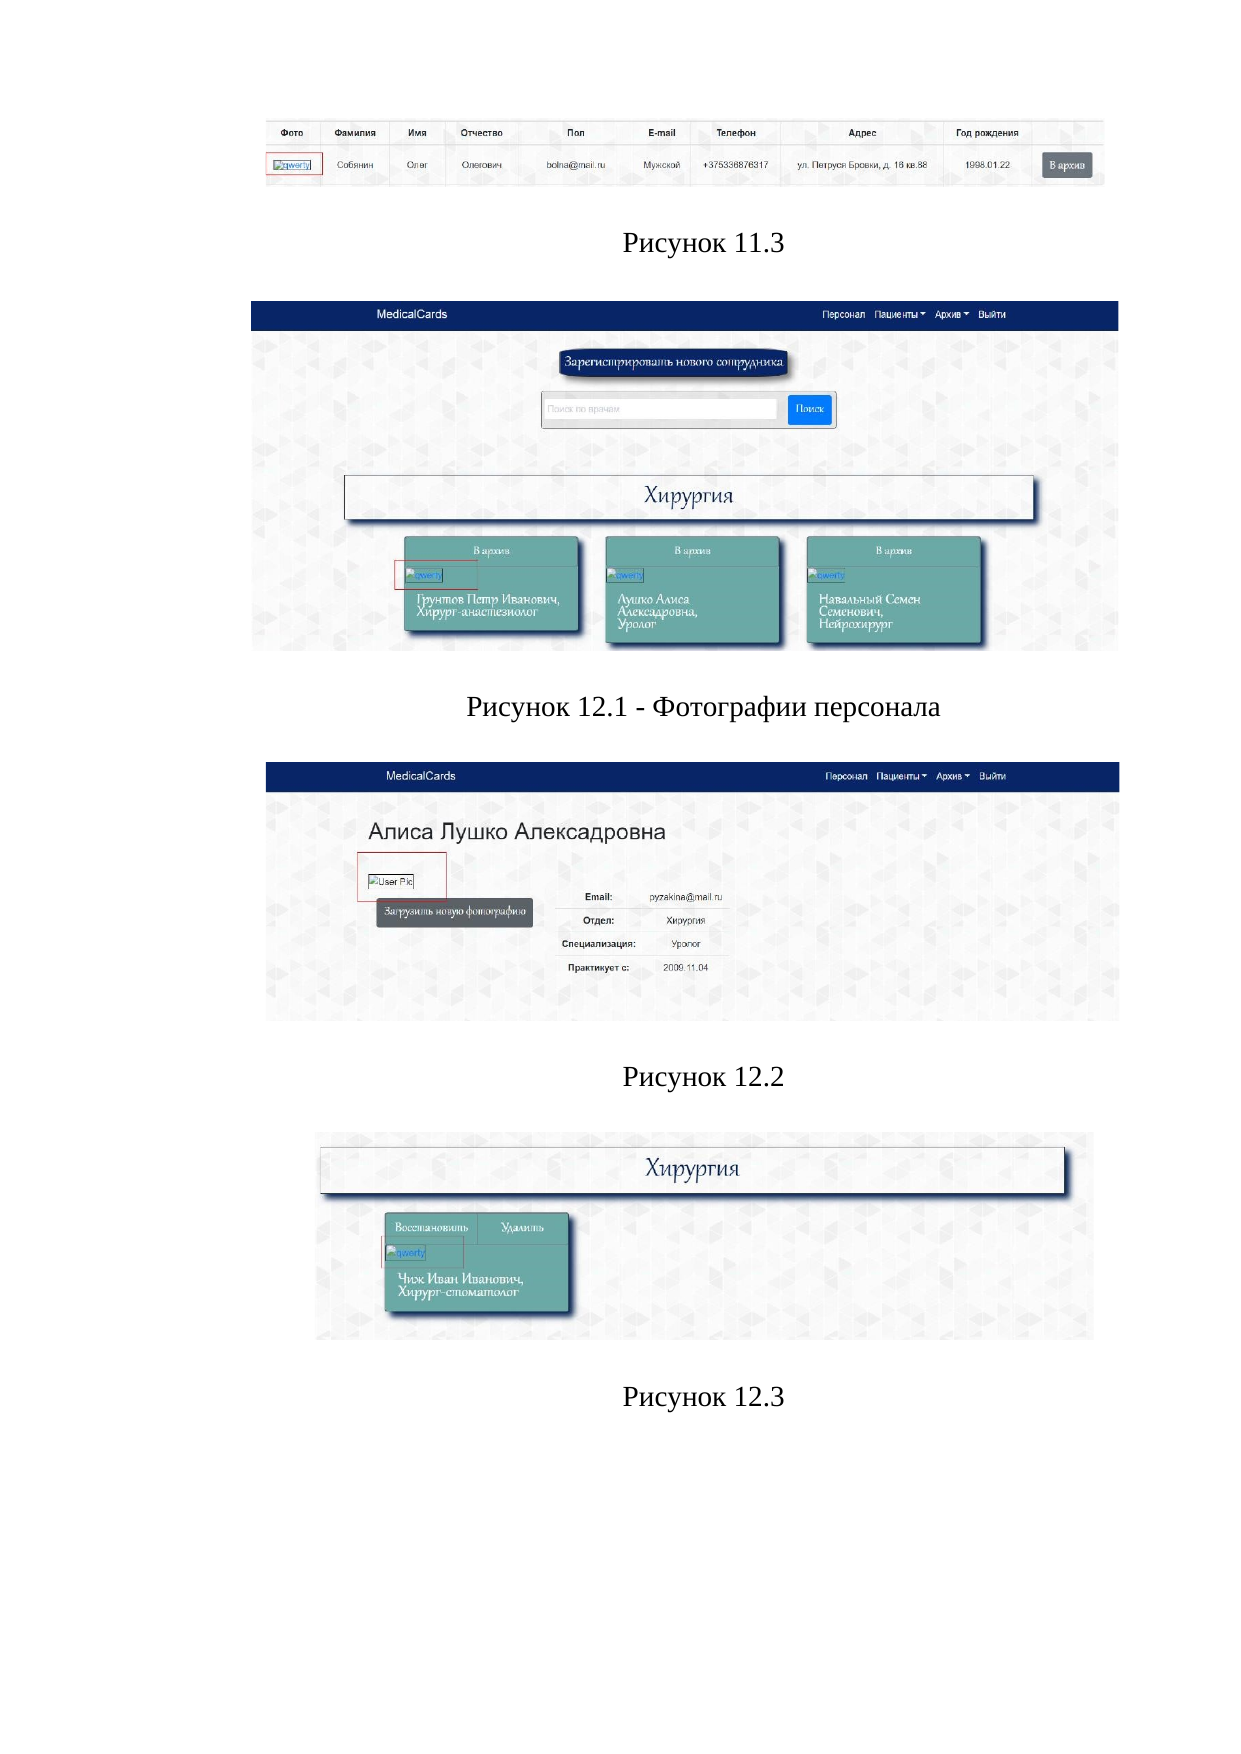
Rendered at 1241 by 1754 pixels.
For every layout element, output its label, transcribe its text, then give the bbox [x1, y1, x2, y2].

picture [265, 118, 1105, 187]
picture [314, 1132, 1094, 1340]
text Рисунок 12.1 - Фотографии персонала [176, 689, 1231, 723]
picture [251, 301, 1119, 651]
picture [265, 762, 1120, 1021]
text Рисунок 11.3 [176, 225, 1231, 259]
text Рисунок 12.3 [176, 1379, 1231, 1412]
text Рисунок 12.2 [176, 1059, 1231, 1093]
